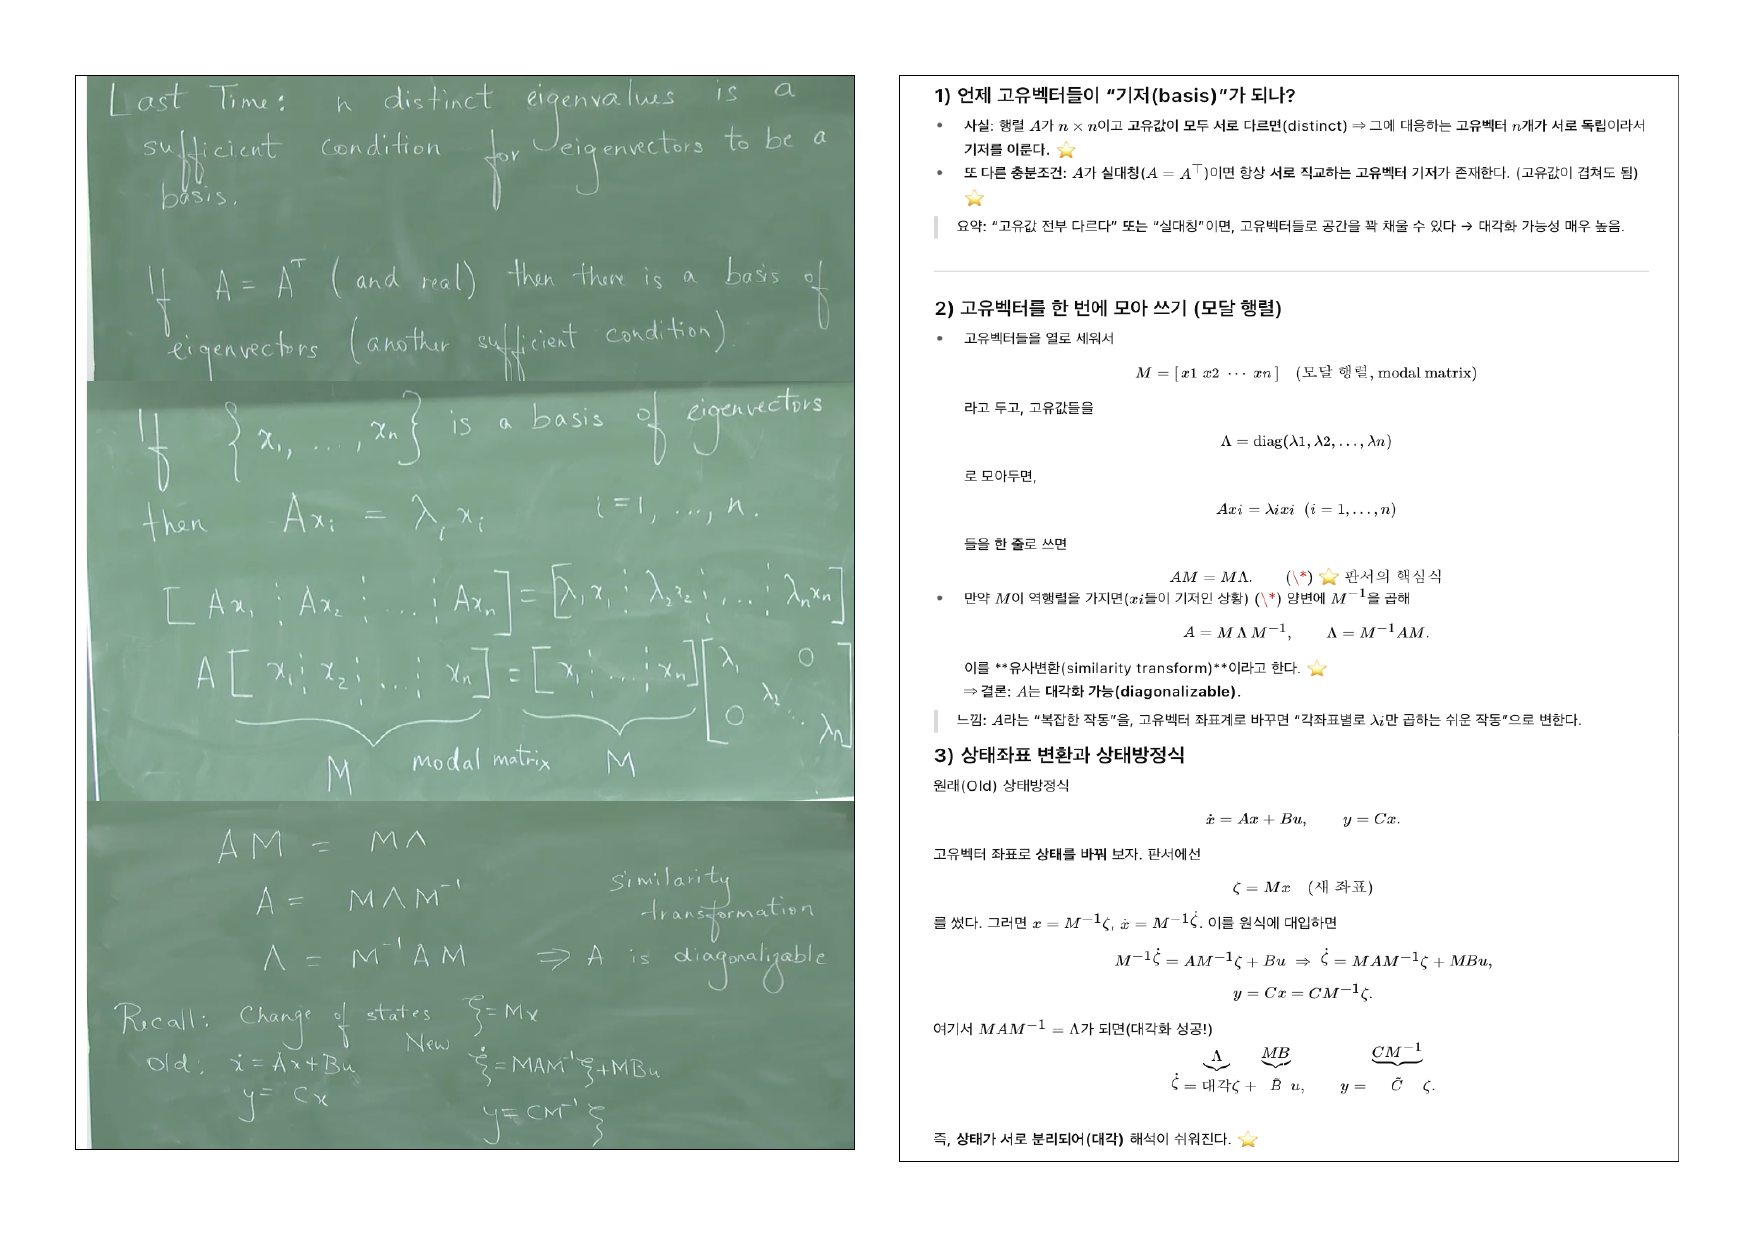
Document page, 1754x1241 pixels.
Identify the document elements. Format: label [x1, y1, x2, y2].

picture [911, 76, 1679, 1161]
table_header [76, 76, 86, 1149]
picture [86, 76, 855, 1149]
table_header [900, 76, 911, 1161]
